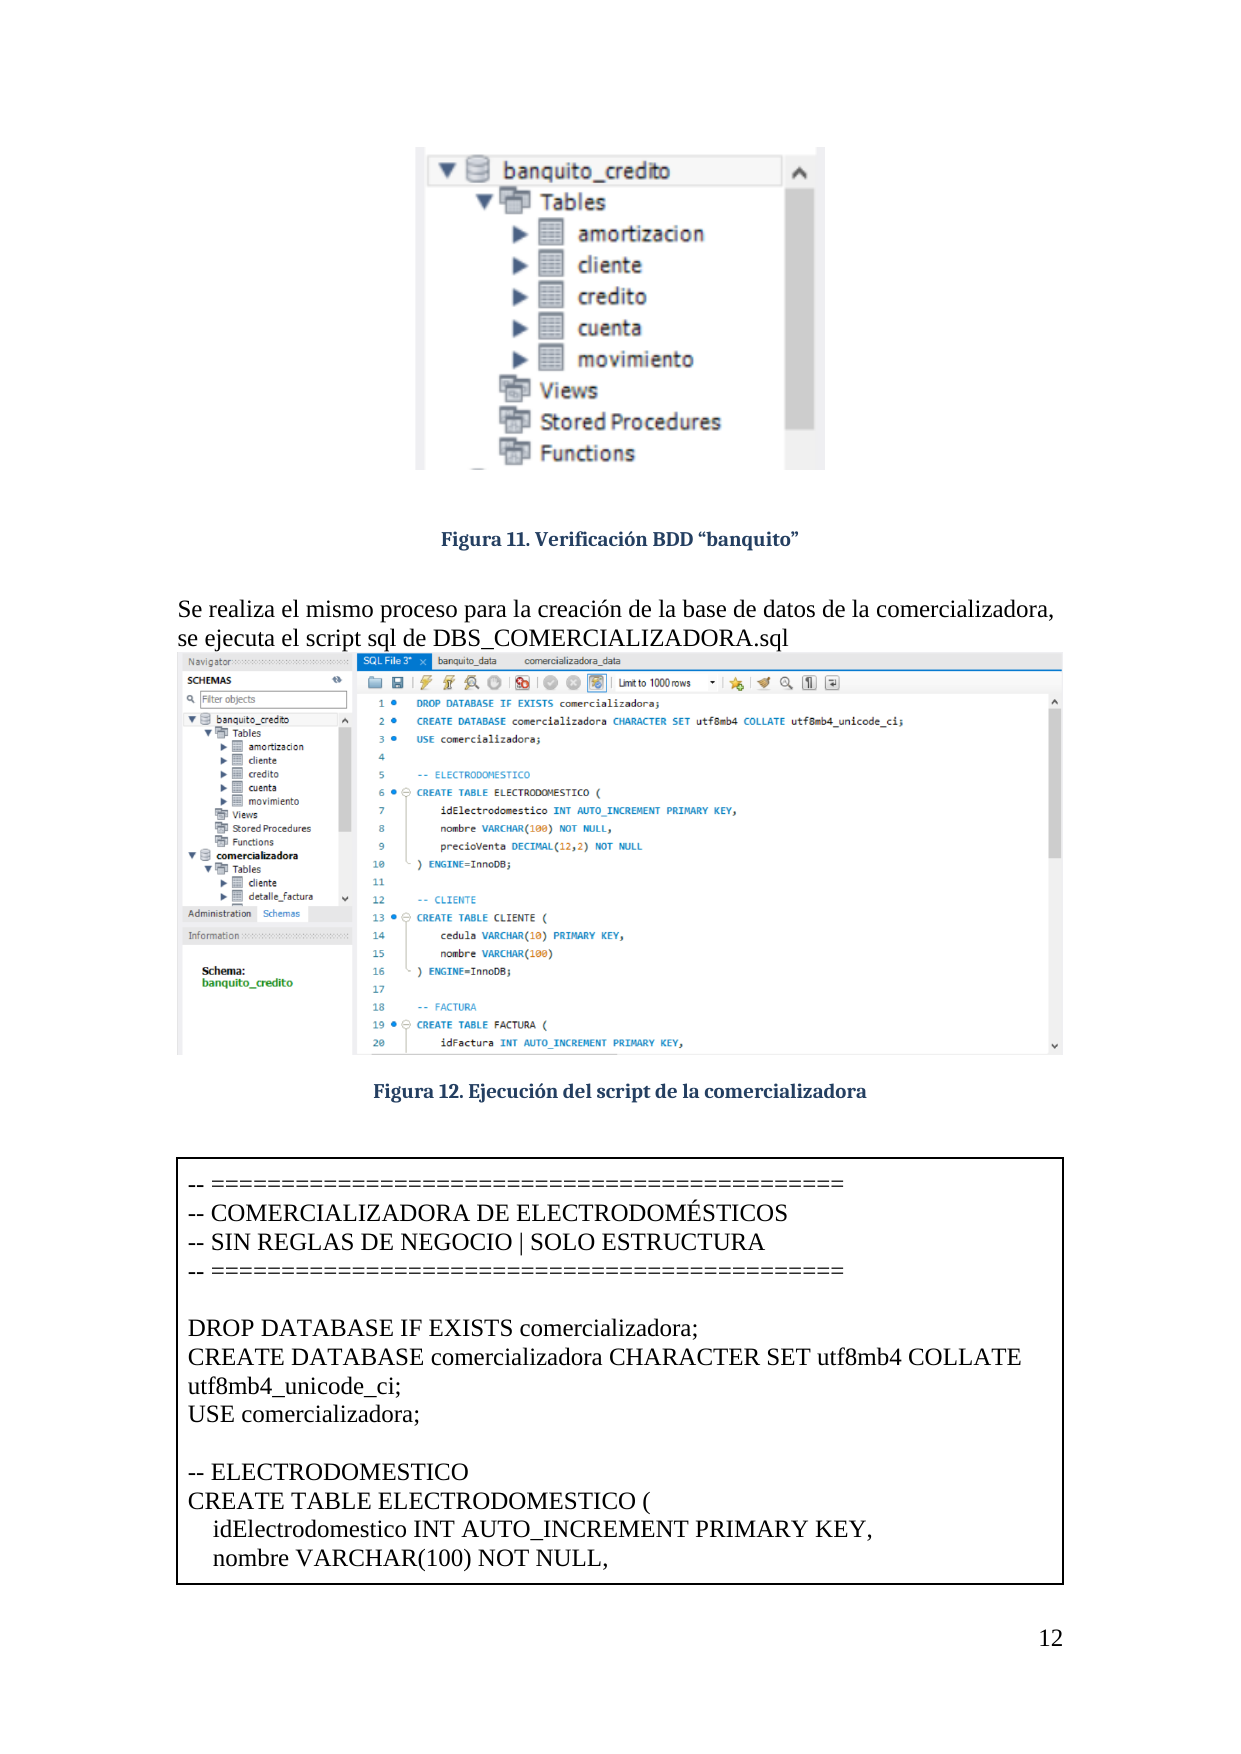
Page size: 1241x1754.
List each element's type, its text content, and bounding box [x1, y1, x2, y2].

picture [177, 652, 1063, 1055]
subtitle Figura 11. Verificación BDD “banquito” [177, 527, 1063, 551]
picture [415, 147, 825, 470]
text Se realiza el mismo proceso para la creación de la base de datos de la comercializadora, se ejecuta el script sql de DBS_COMERCIALIZADORA.sql [177, 594, 1063, 652]
subtitle Figura 12. Ejecución del script de la comercializadora [177, 1079, 1063, 1103]
